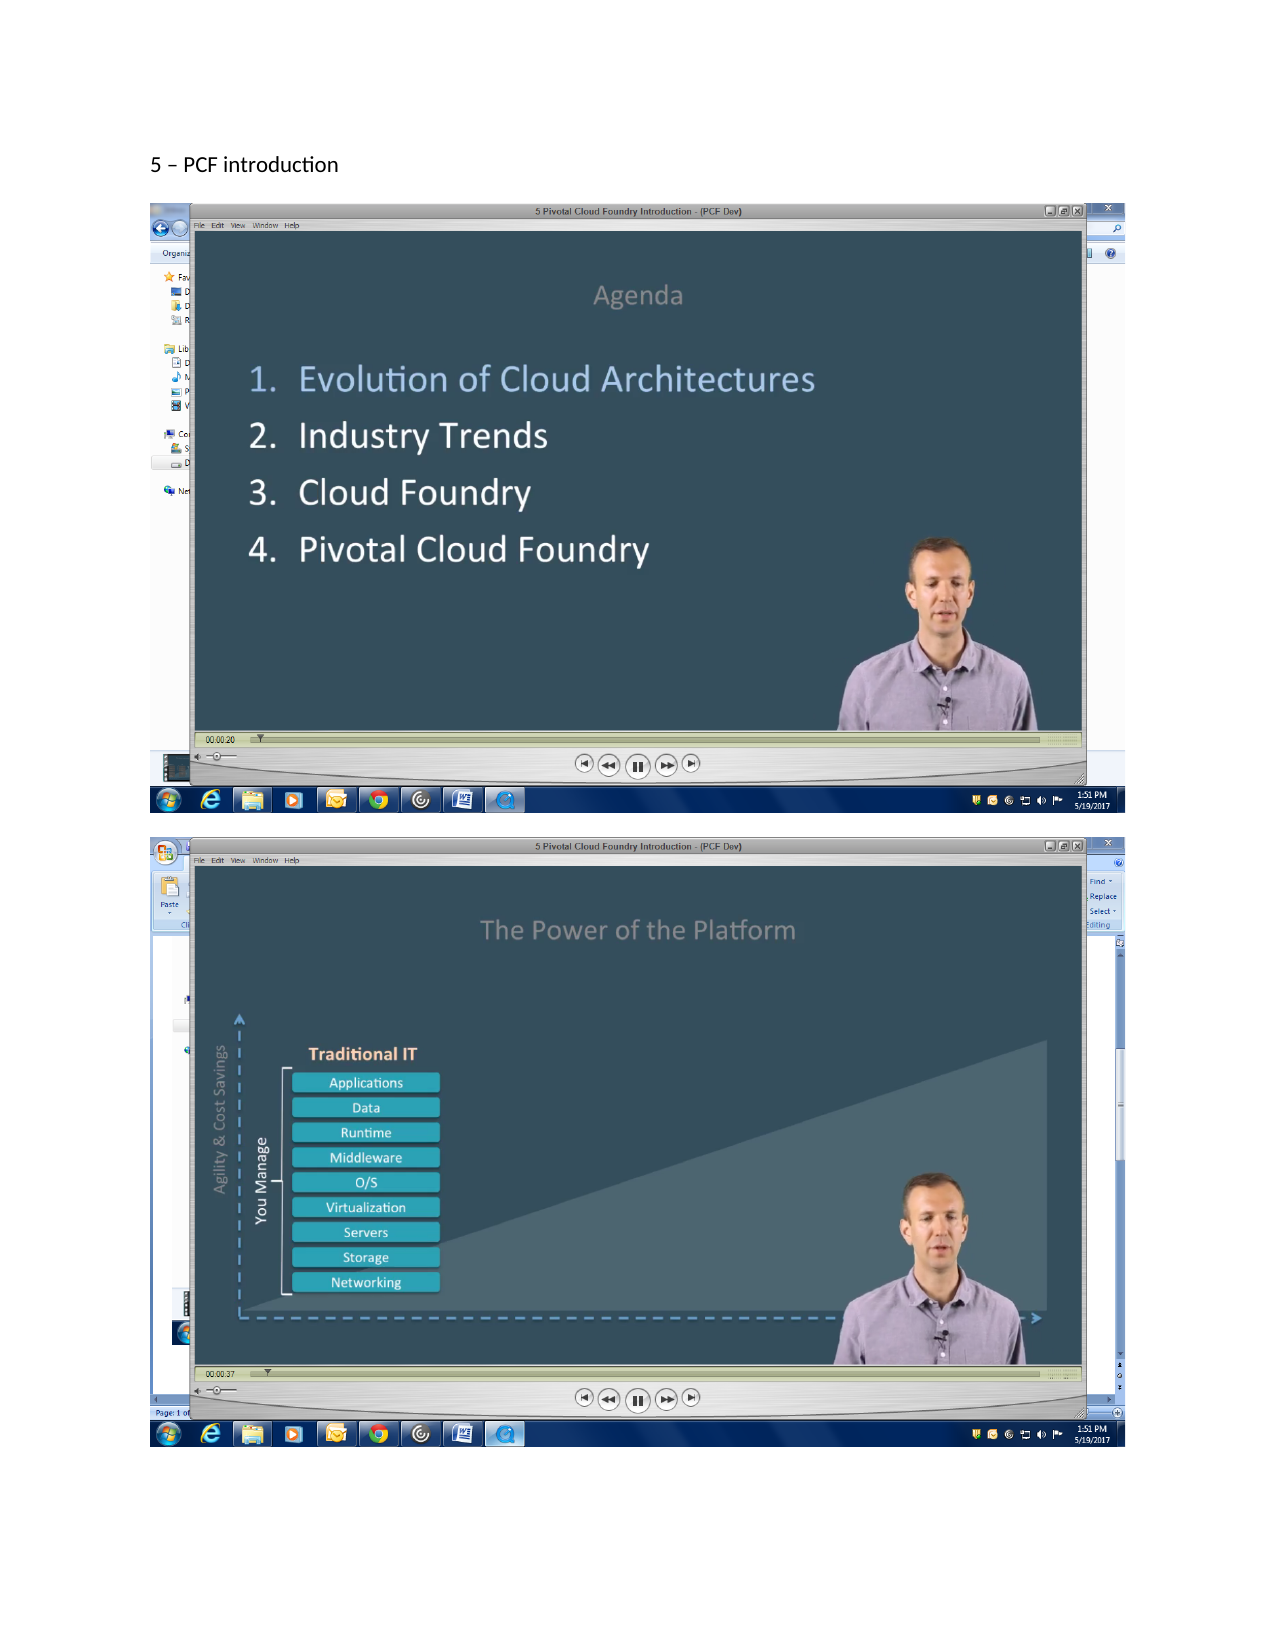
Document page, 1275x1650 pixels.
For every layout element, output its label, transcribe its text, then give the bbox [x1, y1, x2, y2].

picture [150, 837, 1125, 1447]
picture [150, 203, 1125, 813]
text 5 – PCF introduction [150, 150, 1125, 178]
